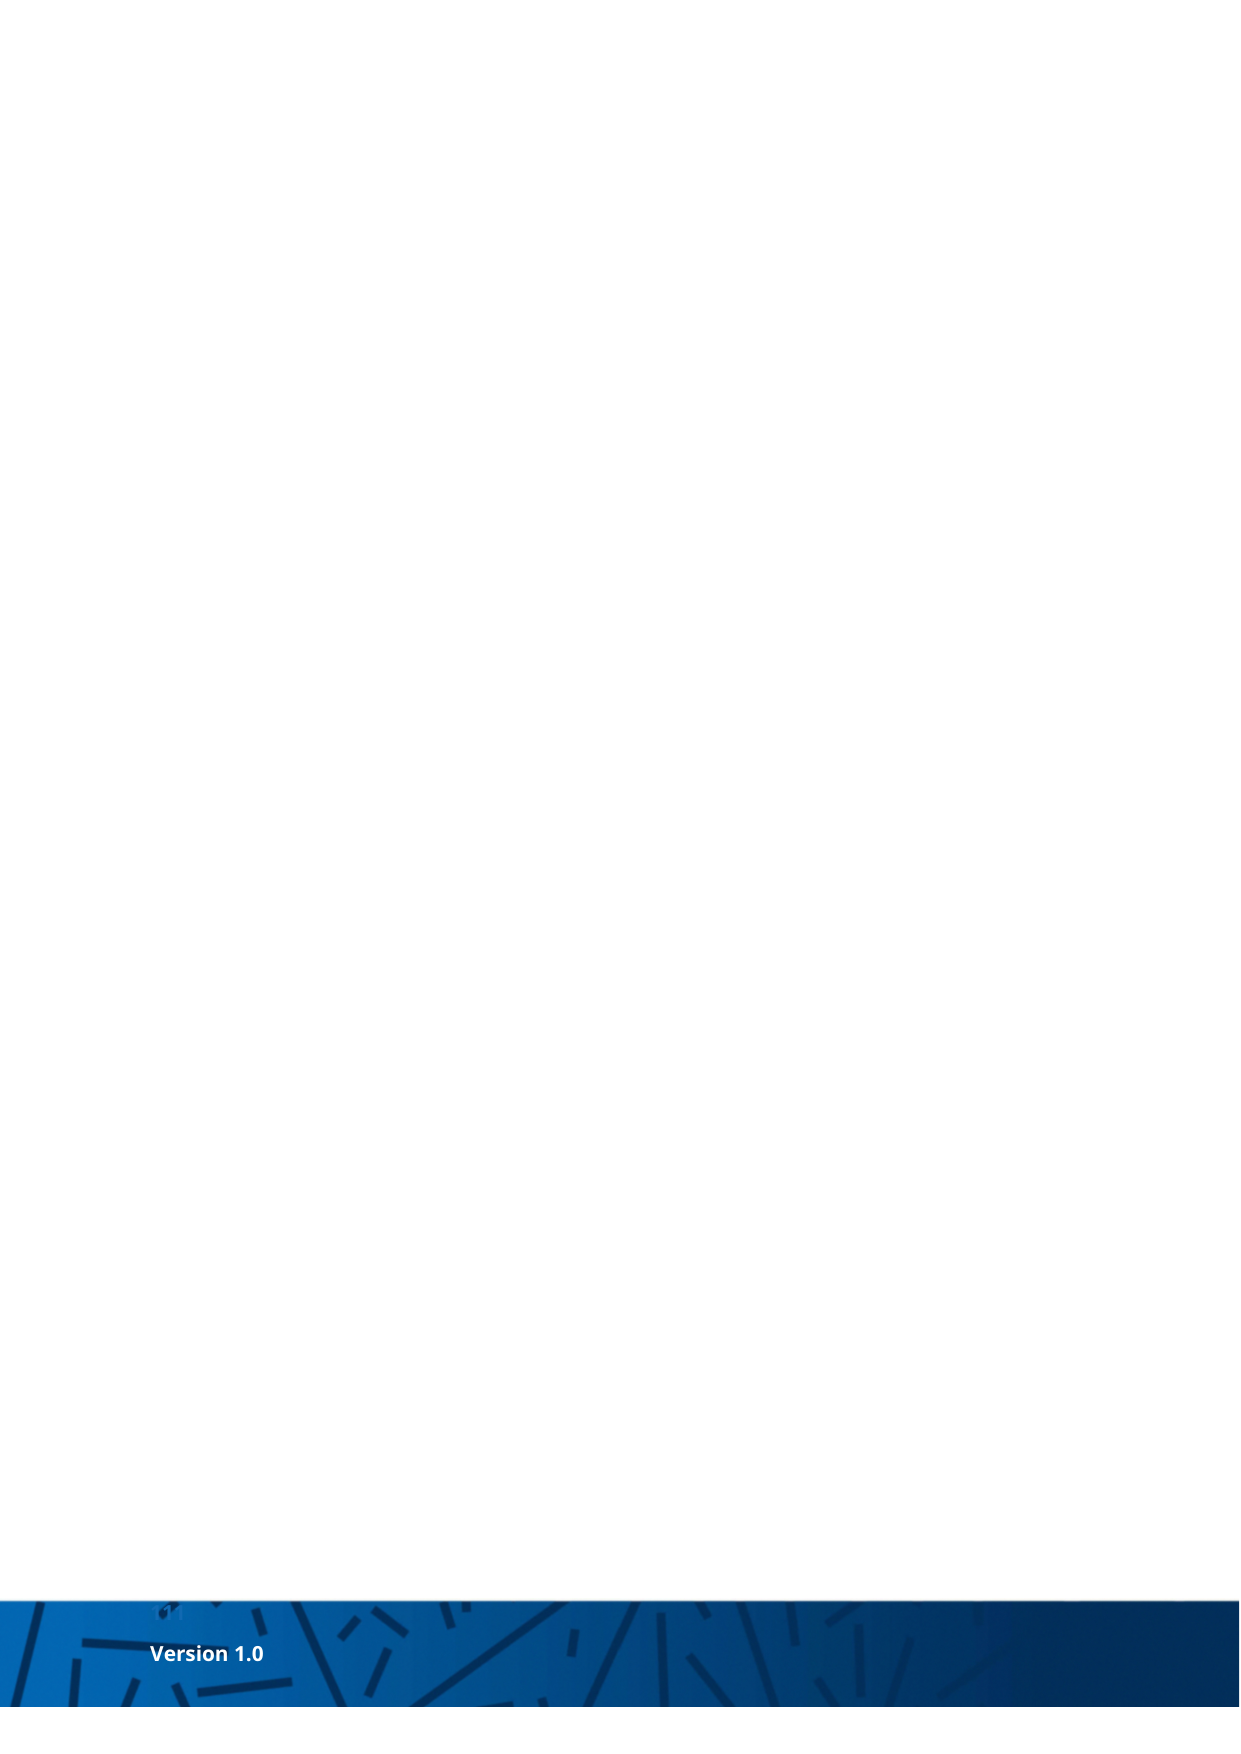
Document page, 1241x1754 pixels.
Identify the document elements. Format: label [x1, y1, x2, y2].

picture [0, 1598, 1240, 1707]
